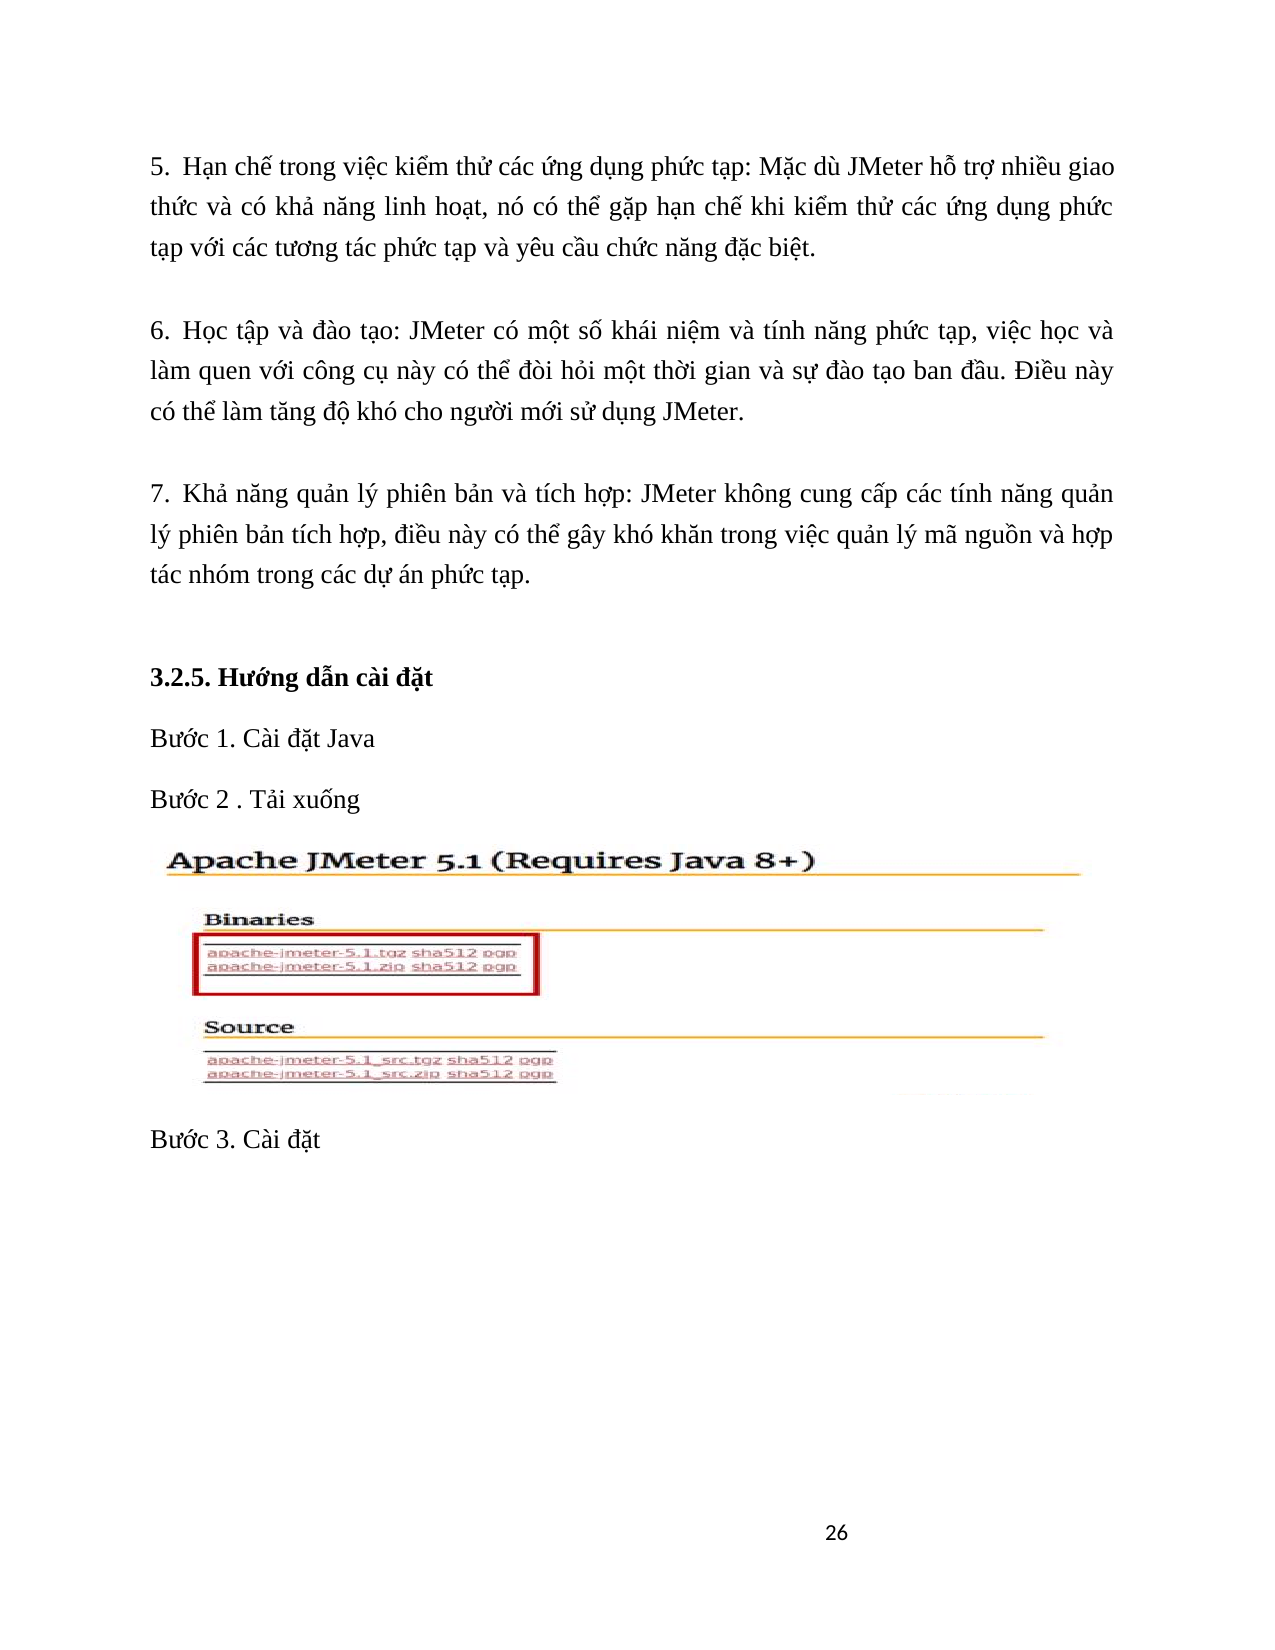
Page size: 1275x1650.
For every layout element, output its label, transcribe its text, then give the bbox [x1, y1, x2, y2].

picture [150, 844, 1092, 1095]
text Bước 3. Cài đặt [150, 1123, 1125, 1154]
text 3.2.5. Hướng dẫn cài đặt [150, 661, 1125, 692]
list Hạn chế trong việc kiểm thử các ứng dụng phức tạp: Mặc dù JMeter hỗ trợ nhiều giao thức và có khả năng linh hoạt, nó có thể gặp hạn chế khi kiểm thử các ứng dụng phức tạp với các tương tác phức tạp và yêu cầu chức năng đặc biệt. [150, 150, 1116, 262]
text Bước 1. Cài đặt Java [150, 722, 1125, 753]
list Khả năng quản lý phiên bản và tích hợp: JMeter không cung cấp các tính năng quản lý phiên bản tích hợp, điều này có thể gây khó khăn trong việc quản lý mã nguồn và hợp tác nhóm trong các dự án phức tạp. [150, 477, 1116, 589]
list Học tập và đào tạo: JMeter có một số khái niệm và tính năng phức tạp, việc học và làm quen với công cụ này có thể đòi hỏi một thời gian và sự đào tạo ban đầu. Điều này có thể làm tăng độ khó cho người mới sử dụng JMeter. [150, 314, 1116, 426]
text Bước 2 . Tải xuống [150, 783, 1125, 815]
